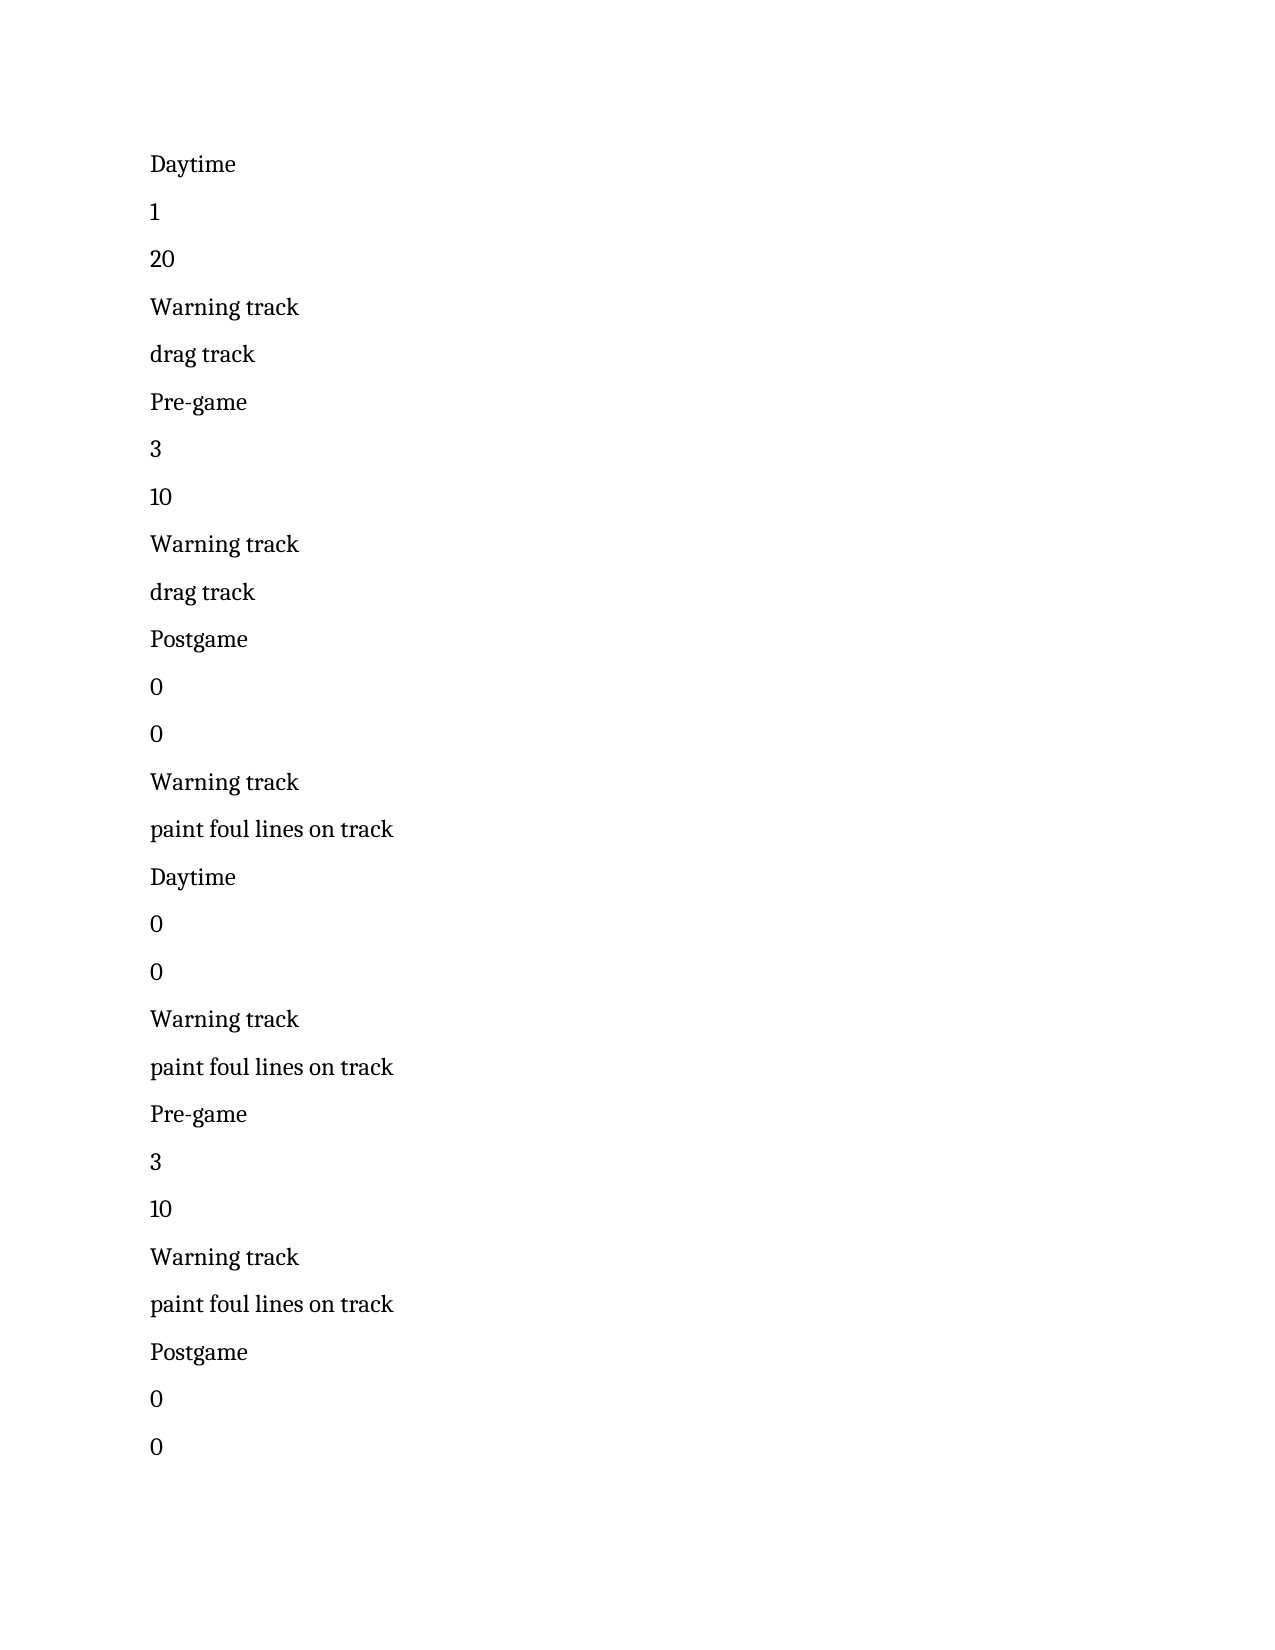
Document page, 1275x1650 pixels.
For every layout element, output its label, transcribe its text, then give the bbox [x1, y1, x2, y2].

text drag track [150, 577, 1125, 606]
text Daytime [150, 862, 1125, 891]
text 0 [150, 720, 1125, 749]
text Pre-game [150, 387, 1125, 416]
text Warning track [150, 1005, 1125, 1034]
text Warning track [150, 1242, 1125, 1271]
text 1 [150, 197, 1125, 226]
text Warning track [150, 292, 1125, 321]
text 0 [150, 957, 1125, 986]
text Daytime [150, 150, 1125, 179]
text 0 [150, 910, 1125, 939]
text 20 [150, 245, 1125, 274]
text Postgame [150, 1337, 1125, 1366]
text paint foul lines on track [150, 815, 1125, 844]
text Warning track [150, 530, 1125, 559]
text 0 [150, 672, 1125, 701]
text paint foul lines on track [150, 1052, 1125, 1081]
text 3 [150, 1147, 1125, 1176]
text Postgame [150, 625, 1125, 654]
text 0 [150, 1385, 1125, 1414]
text 10 [150, 482, 1125, 511]
text Warning track [150, 767, 1125, 796]
text paint foul lines on track [150, 1290, 1125, 1319]
text 10 [150, 1195, 1125, 1224]
text 3 [150, 435, 1125, 464]
text 0 [150, 1432, 1125, 1461]
text drag track [150, 340, 1125, 369]
text Pre-game [150, 1100, 1125, 1129]
